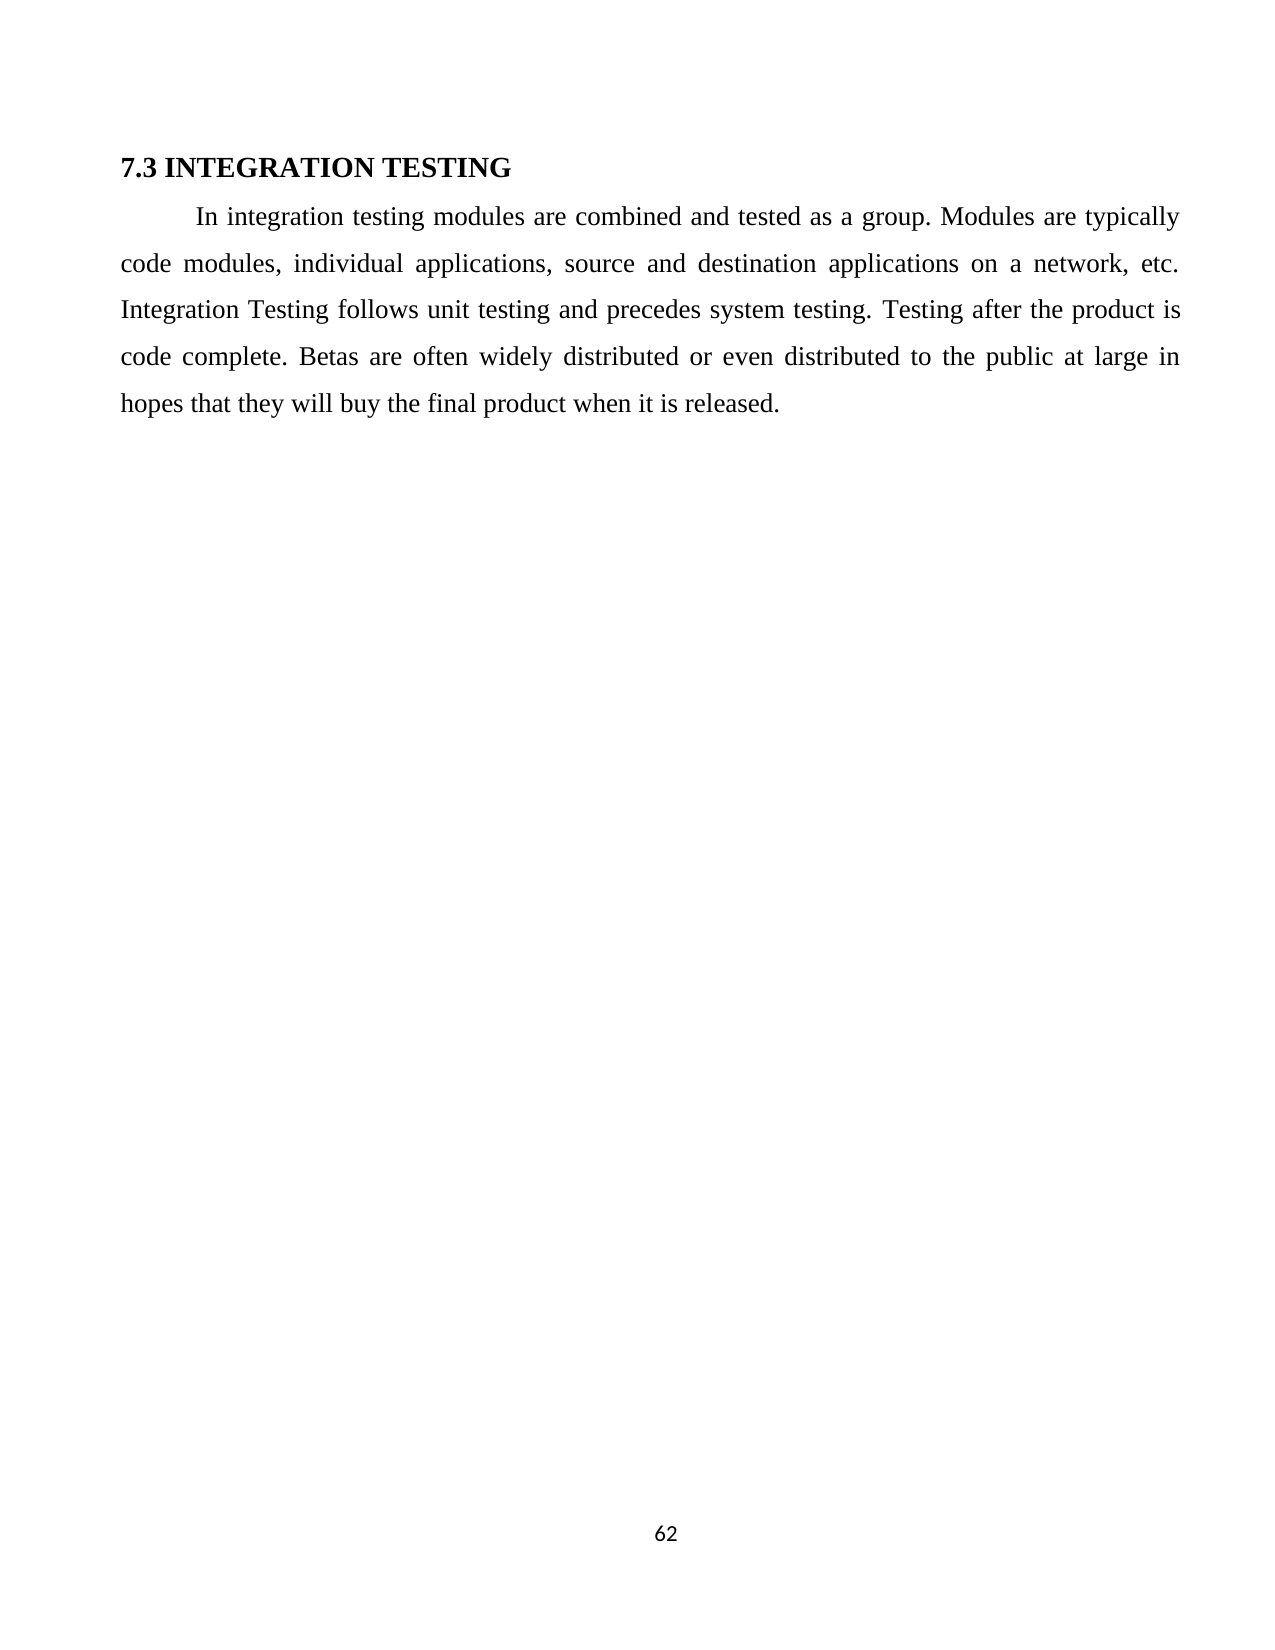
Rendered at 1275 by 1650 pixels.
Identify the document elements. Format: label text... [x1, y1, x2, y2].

text In integration testing modules are combined and tested as a group. Modules are typically code modules, individual applications, source and destination applications on a network, etc. Integration Testing follows unit testing and precedes system testing. Testing after the product is code complete. Betas are often widely distributed or even distributed to the public at large in hopes that they will buy the final product when it is released. [120, 200, 1181, 418]
text 7.3 INTEGRATION TESTING [120, 150, 1181, 183]
